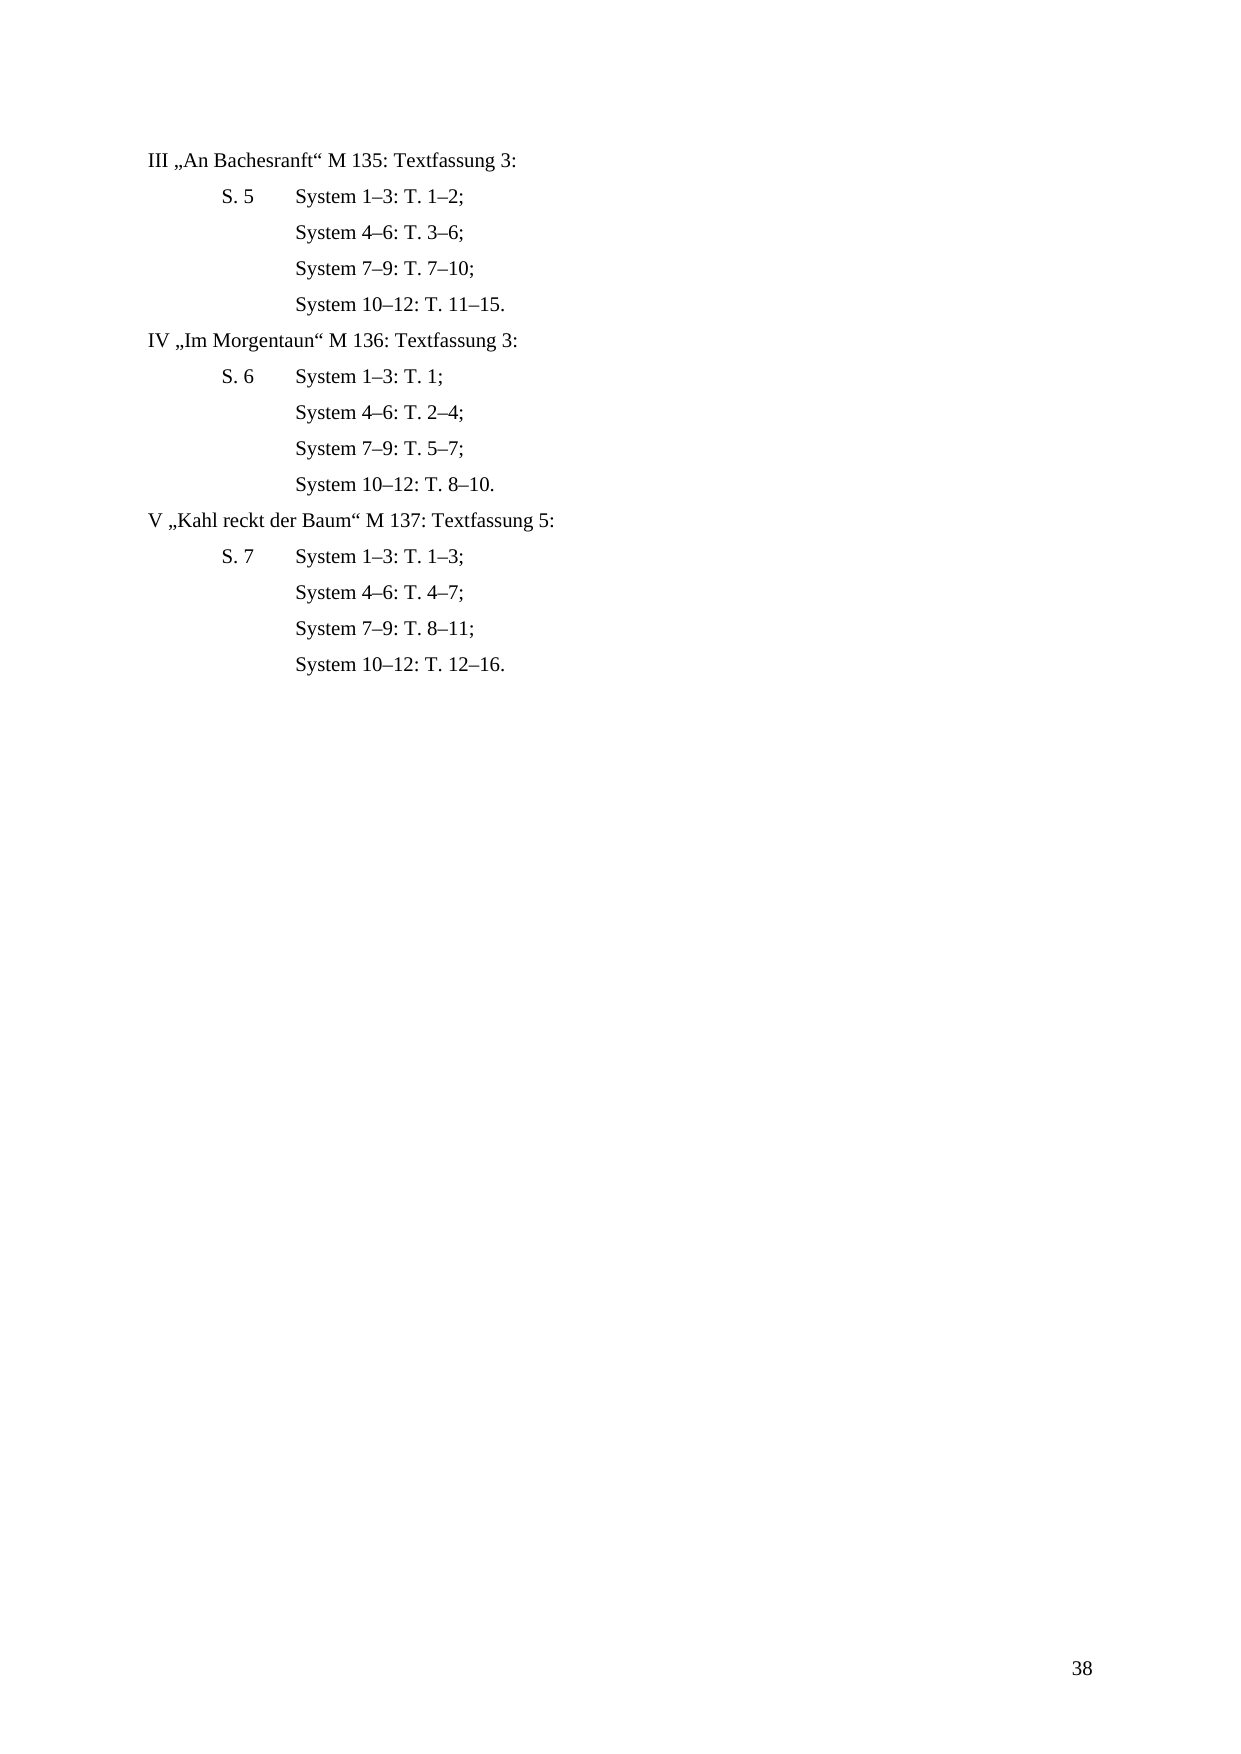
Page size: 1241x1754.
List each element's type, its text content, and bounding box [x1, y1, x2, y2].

text IV „Im Morgentaun“ M 136: Textfassung 3: [148, 328, 1093, 352]
text System 4–6: T. 2–4; [148, 400, 1093, 424]
text S. 6 System 1–3: T. 1; [148, 364, 1093, 388]
text System 4–6: T. 4–7; [148, 580, 1093, 604]
text S. 7 System 1–3: T. 1–3; [148, 544, 1093, 568]
text System 7–9: T. 5–7; [148, 436, 1093, 460]
text S. 5 System 1–3: T. 1–2; [148, 184, 1093, 208]
text III „An Bachesranft“ M 135: Textfassung 3: [148, 148, 1093, 172]
text System 7–9: T. 7–10; [148, 256, 1093, 280]
text System 10–12: T. 11–15. [148, 292, 1093, 316]
text System 10–12: T. 8–10. [148, 472, 1093, 496]
text System 10–12: T. 12–16. [148, 652, 1093, 676]
text System 4–6: T. 3–6; [148, 220, 1093, 244]
text V „Kahl reckt der Baum“ M 137: Textfassung 5: [148, 508, 1093, 532]
text System 7–9: T. 8–11; [148, 616, 1093, 640]
